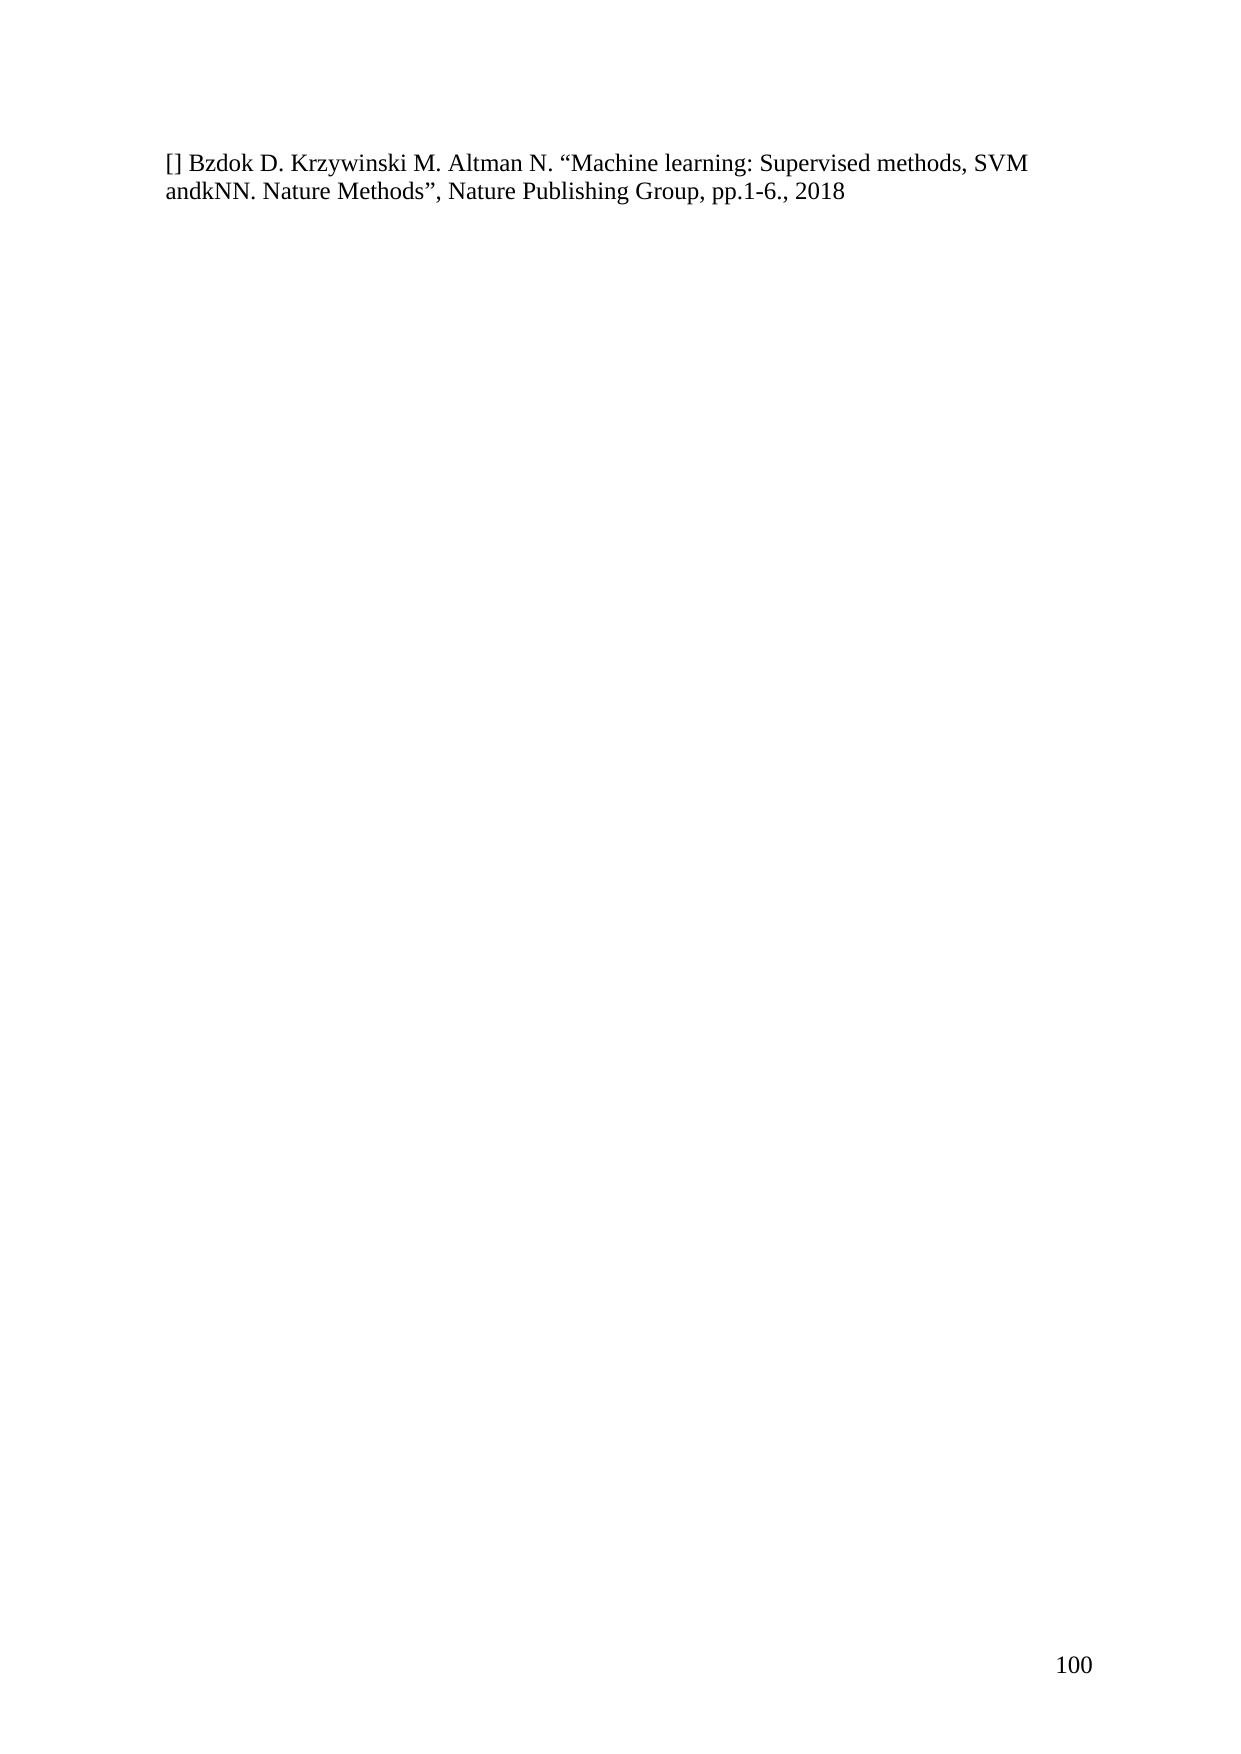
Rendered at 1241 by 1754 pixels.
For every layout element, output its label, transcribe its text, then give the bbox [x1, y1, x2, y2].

text [] Bzdok D. Krzywinski M. Altman N. “Machine learning: Supervised methods, SVM andkNN. Nature Methods”, Nature Publishing Group, pp.1-6., 2018 [165, 148, 1092, 205]
